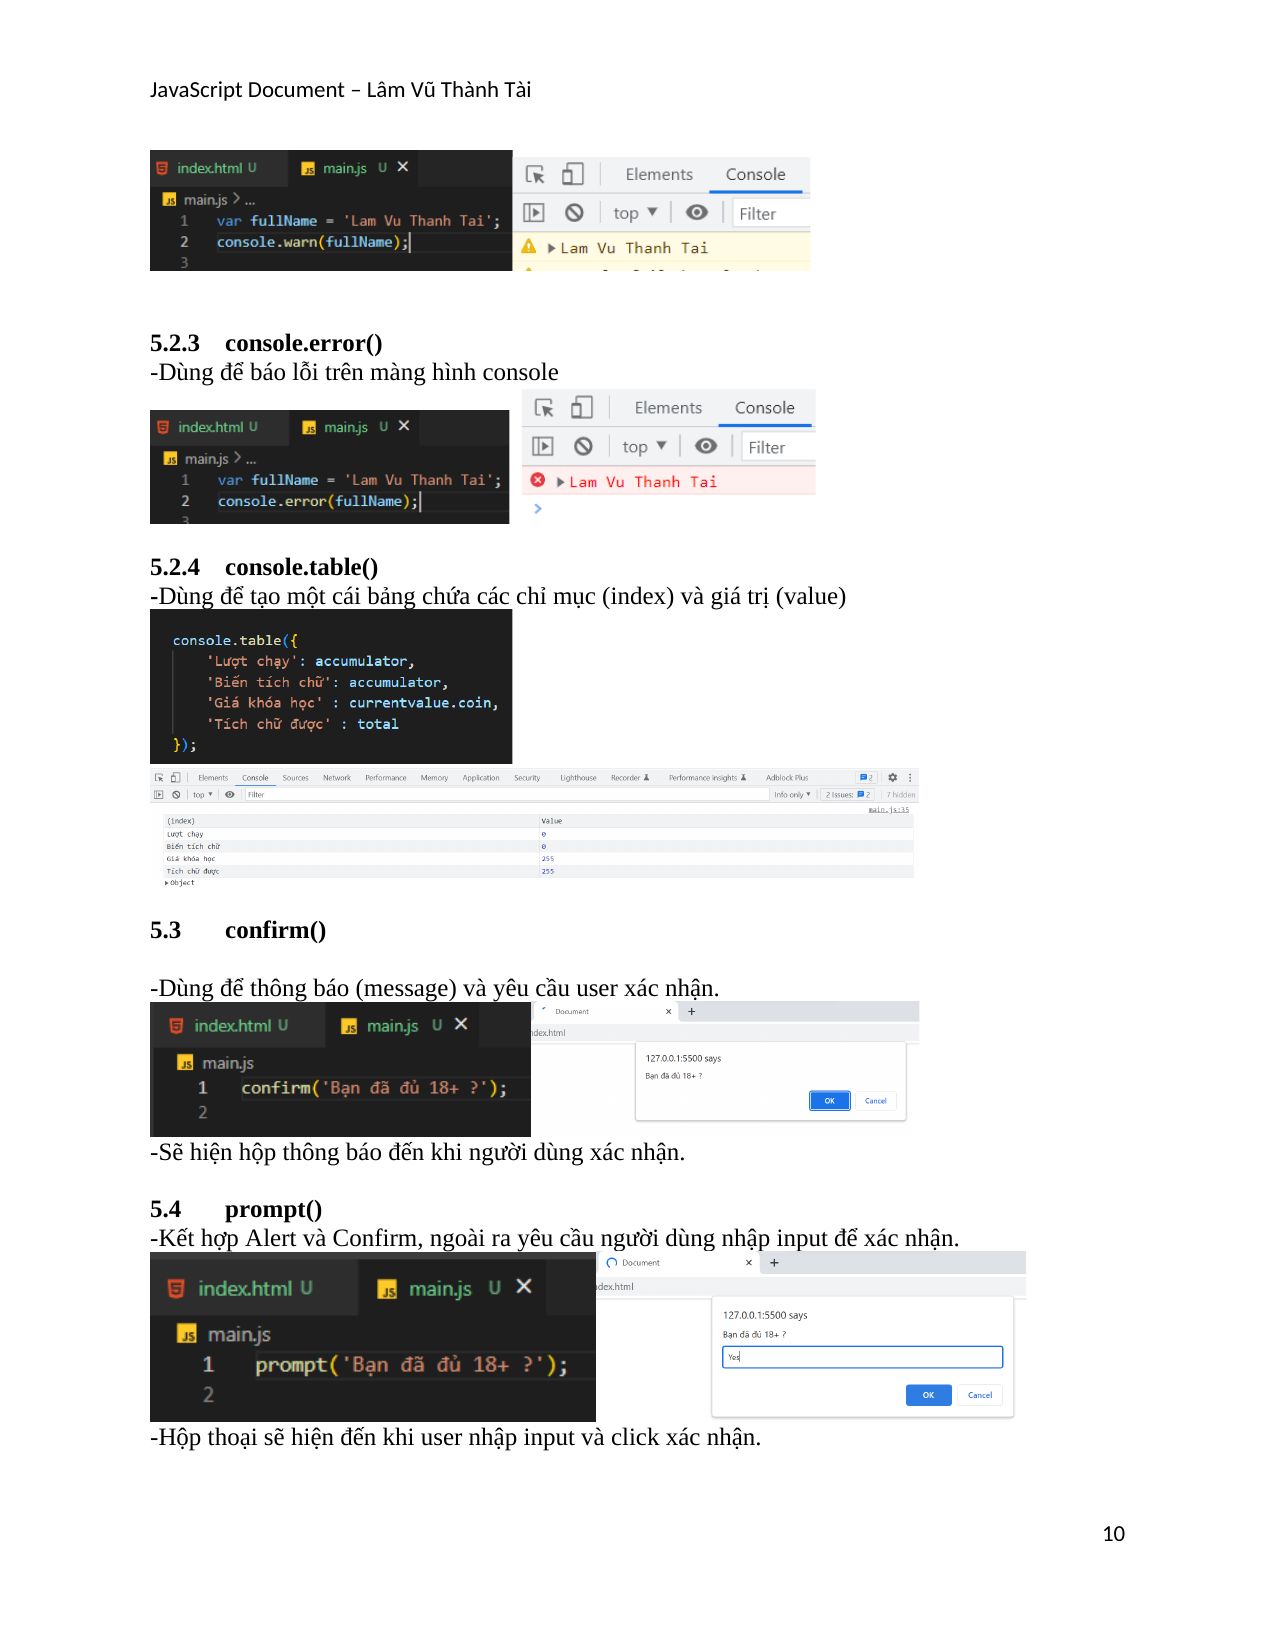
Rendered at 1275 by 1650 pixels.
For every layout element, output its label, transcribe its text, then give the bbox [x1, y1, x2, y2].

picture [150, 1001, 920, 1137]
picture [150, 609, 919, 887]
picture [150, 150, 811, 271]
list console.error() [150, 328, 1125, 357]
picture [521, 385, 816, 524]
picture [150, 1251, 1027, 1422]
list confirm() [150, 915, 1125, 944]
list -Dùng để thông báo (message) và yêu cầu user xác nhận. [150, 944, 1125, 1001]
list -Dùng để tạo một cái bảng chứa các chỉ mục (index) và giá trị (value) [150, 581, 1125, 609]
picture [150, 410, 510, 524]
list prompt() [150, 1194, 1125, 1223]
list console.table() [150, 552, 1125, 581]
list -Hộp thoại sẽ hiện đến khi user nhập input và click xác nhận. [150, 1422, 1125, 1450]
list -Sẽ hiện hộp thông báo đến khi người dùng xác nhận. [150, 1137, 1125, 1166]
list -Kết hợp Alert và Confirm, ngoài ra yêu cầu người dùng nhập input để xác nhận. [150, 1223, 1125, 1252]
list -Dùng để báo lỗi trên màng hình console [150, 357, 1125, 386]
